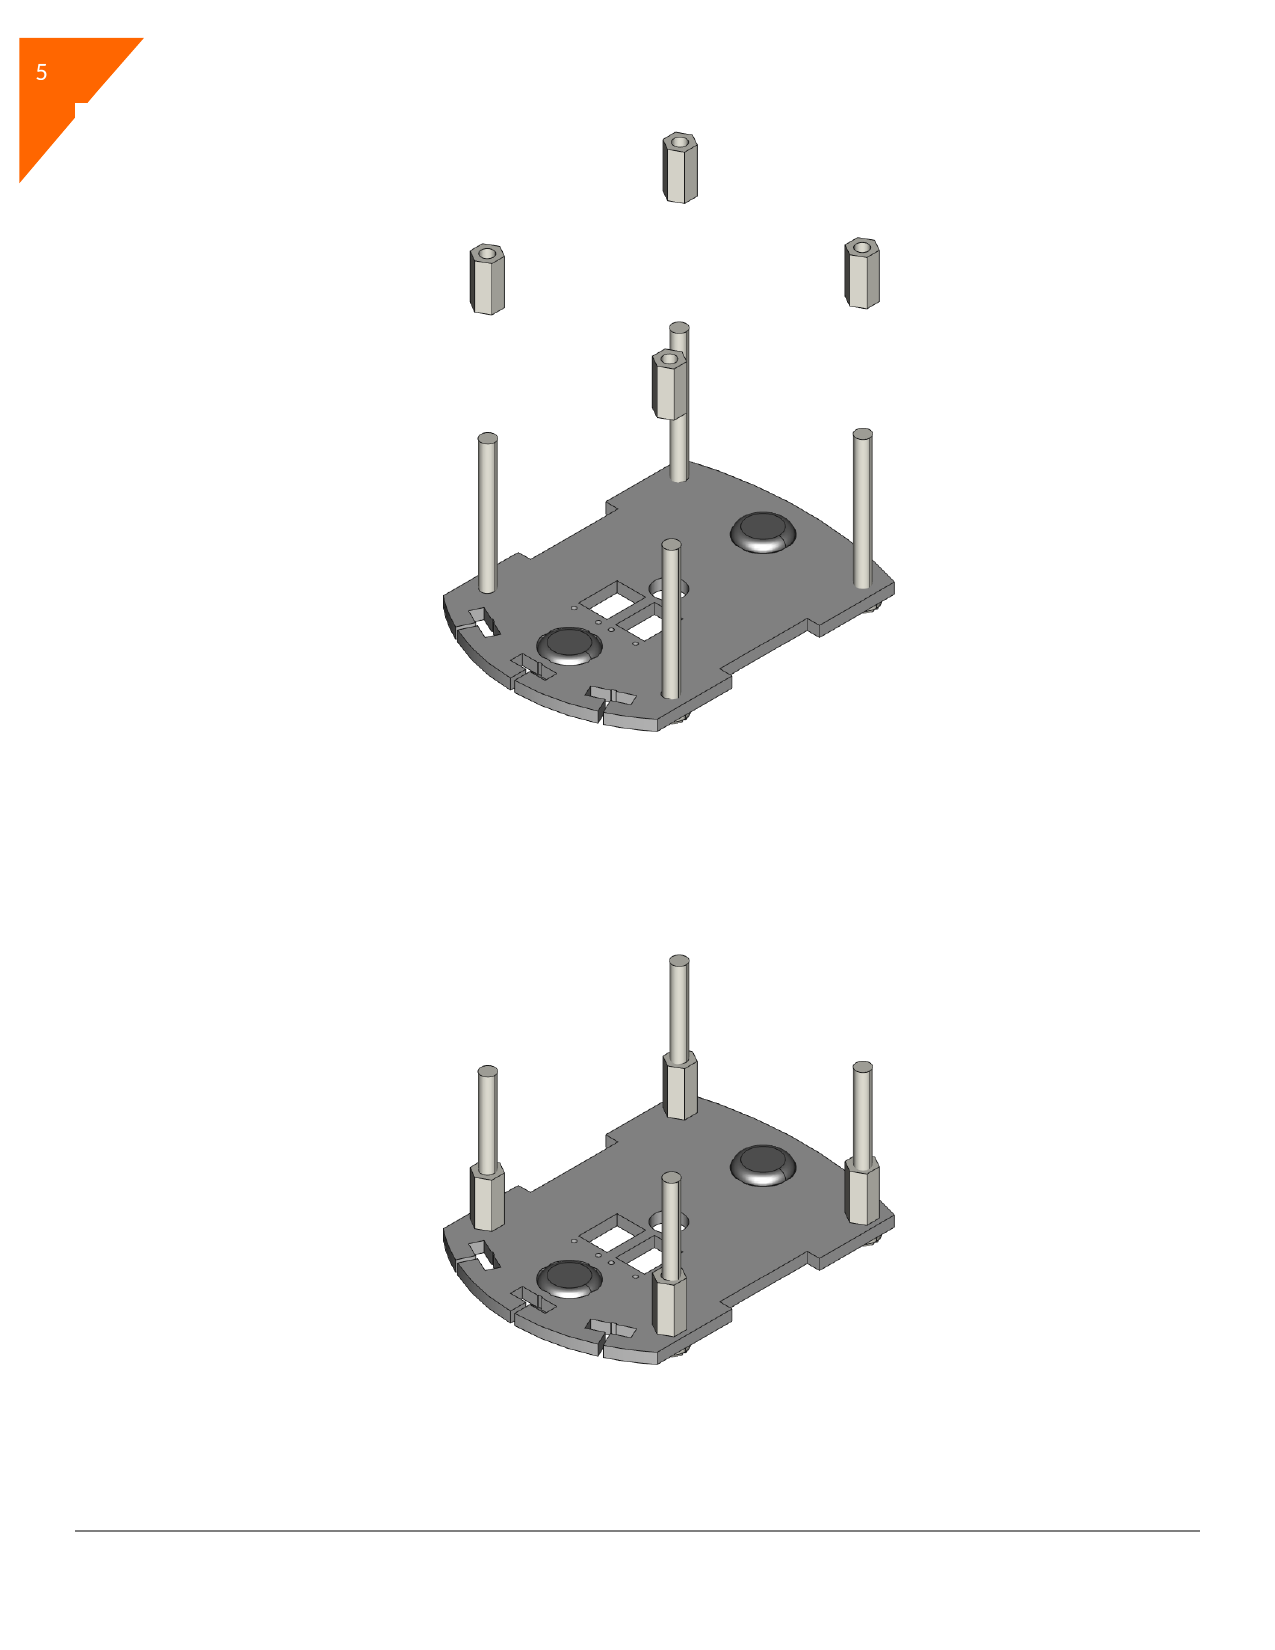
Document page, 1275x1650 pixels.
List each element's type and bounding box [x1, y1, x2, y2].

picture [75, 736, 1200, 1367]
picture [75, 103, 1200, 734]
